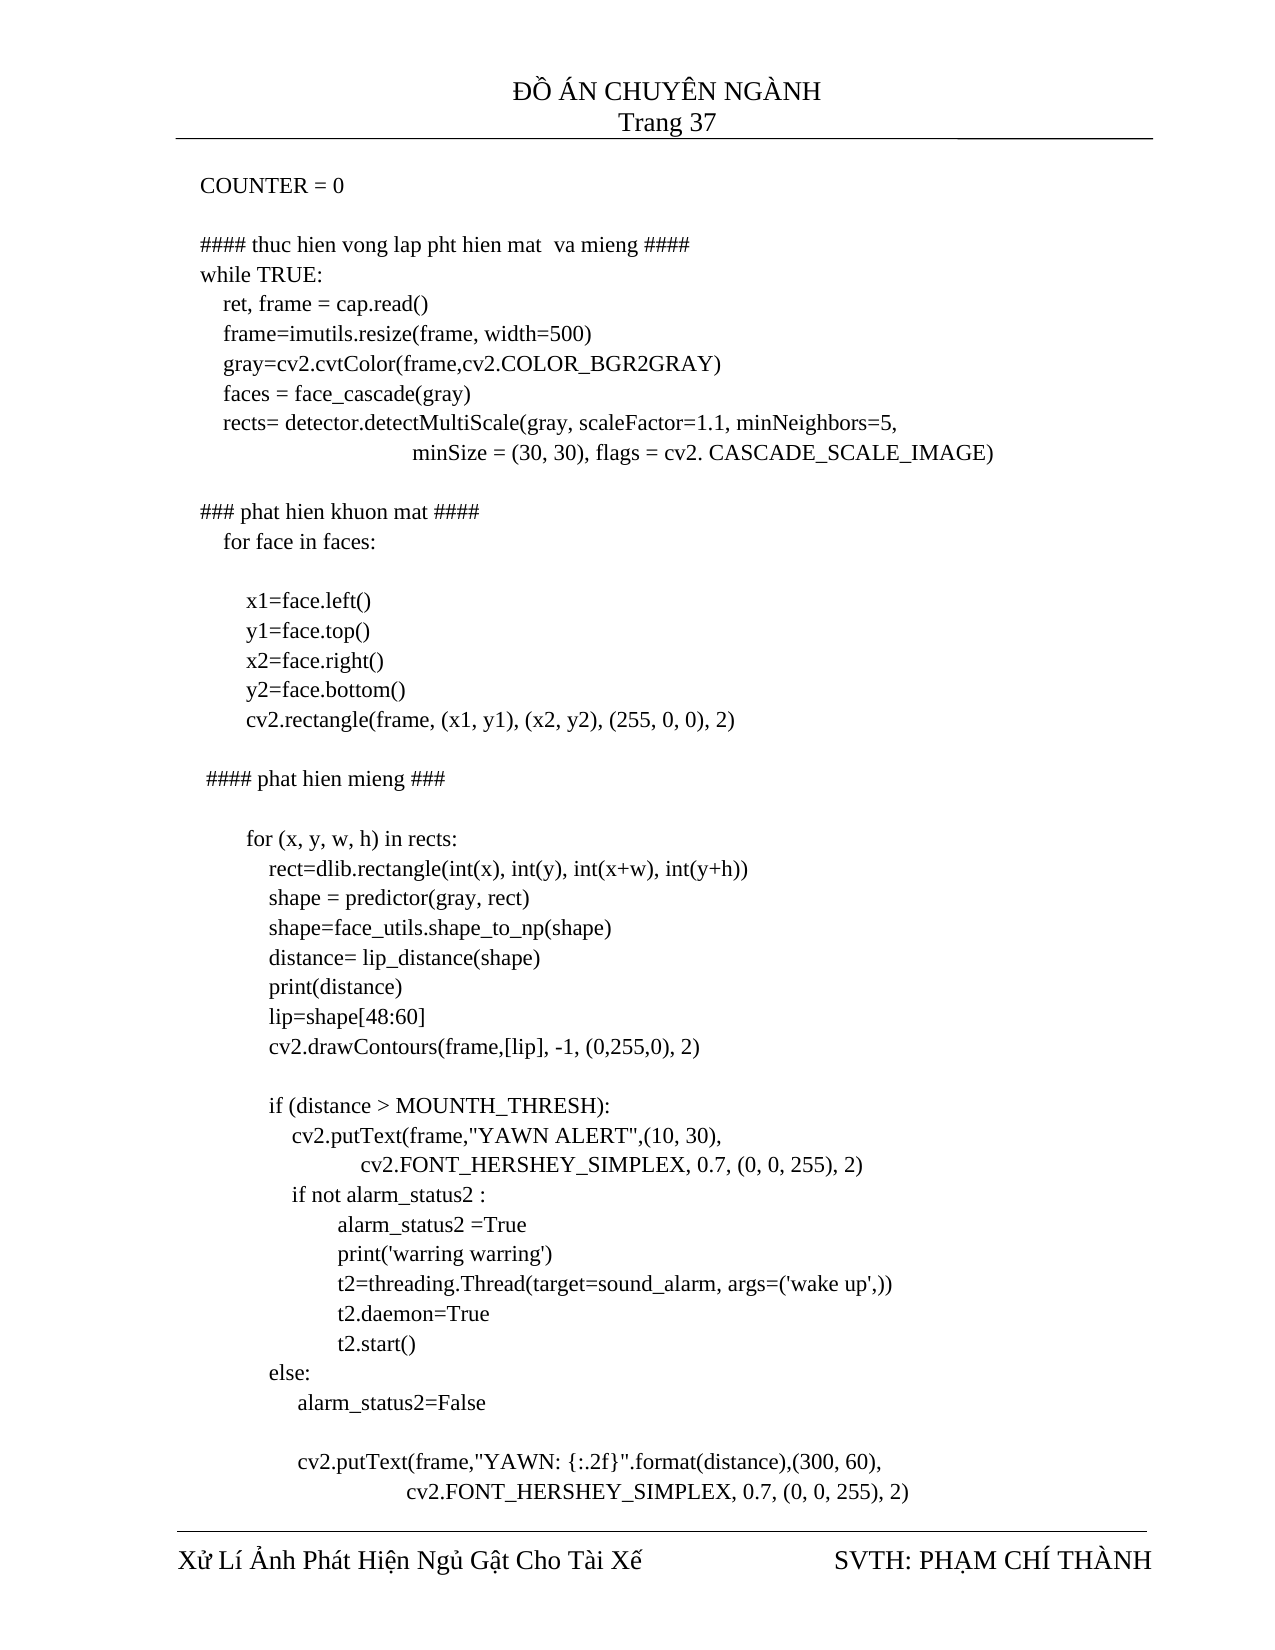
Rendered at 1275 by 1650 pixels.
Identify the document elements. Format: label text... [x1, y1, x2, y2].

text cv2.putText(frame,"YAWN: {:.2f}".format(distance),(300, 60), [177, 1445, 1157, 1475]
text t2.daemon=True [177, 1297, 1157, 1326]
text x2=face.right() [177, 643, 1157, 673]
text ### phat hien khuon mat #### [177, 495, 1157, 525]
text rects= detector.detectMultiScale(gray, scaleFactor=1.1, minNeighbors=5, [177, 406, 1157, 436]
text rect=dlib.rectangle(int(x), int(y), int(x+w), int(y+h)) [177, 851, 1157, 881]
text minSize = (30, 30), flags = cv2. CASCADE_SCALE_IMAGE) [177, 436, 1157, 465]
text alarm_status2=False [177, 1386, 1157, 1415]
text COUNTER = 0 [177, 168, 1157, 198]
text else: [177, 1356, 1157, 1386]
text for (x, y, w, h) in rects: [177, 822, 1157, 851]
text lip=shape[48:60] [177, 1000, 1157, 1029]
text if (distance > MOUNTH_THRESH): [177, 1089, 1157, 1118]
text #### phat hien mieng ### [177, 762, 1157, 792]
text x1=face.left() [177, 584, 1157, 614]
text gray=cv2.cvtColor(frame,cv2.COLOR_BGR2GRAY) [177, 347, 1157, 376]
text ret, frame = cap.read() [177, 287, 1157, 317]
text #### thuc hien vong lap pht hien mat va mieng #### [177, 228, 1157, 257]
text print('warring warring') [177, 1237, 1157, 1267]
text cv2.rectangle(frame, (x1, y1), (x2, y2), (255, 0, 0), 2) [177, 703, 1157, 732]
text faces = face_cascade(gray) [177, 376, 1157, 406]
text cv2.FONT_HERSHEY_SIMPLEX, 0.7, (0, 0, 255), 2) [177, 1475, 1157, 1504]
text cv2.drawContours(frame,[lip], -1, (0,255,0), 2) [177, 1029, 1157, 1059]
text cv2.FONT_HERSHEY_SIMPLEX, 0.7, (0, 0, 255), 2) [177, 1148, 1157, 1178]
text while TRUE: [177, 257, 1157, 287]
text t2.start() [177, 1326, 1157, 1356]
text frame=imutils.resize(frame, width=500) [177, 317, 1157, 347]
text shape = predictor(gray, rect) [177, 881, 1157, 911]
text y1=face.top() [177, 614, 1157, 643]
text cv2.putText(frame,"YAWN ALERT",(10, 30), [177, 1118, 1157, 1148]
text for face in faces: [177, 525, 1157, 554]
text shape=face_utils.shape_to_np(shape) [177, 911, 1157, 940]
text print(distance) [177, 970, 1157, 1000]
text alarm_status2 =True [177, 1207, 1157, 1237]
text y2=face.bottom() [177, 673, 1157, 703]
text if not alarm_status2 : [177, 1178, 1157, 1207]
text distance= lip_distance(shape) [177, 940, 1157, 970]
text t2=threading.Thread(target=sound_alarm, args=('wake up',)) [177, 1267, 1157, 1297]
